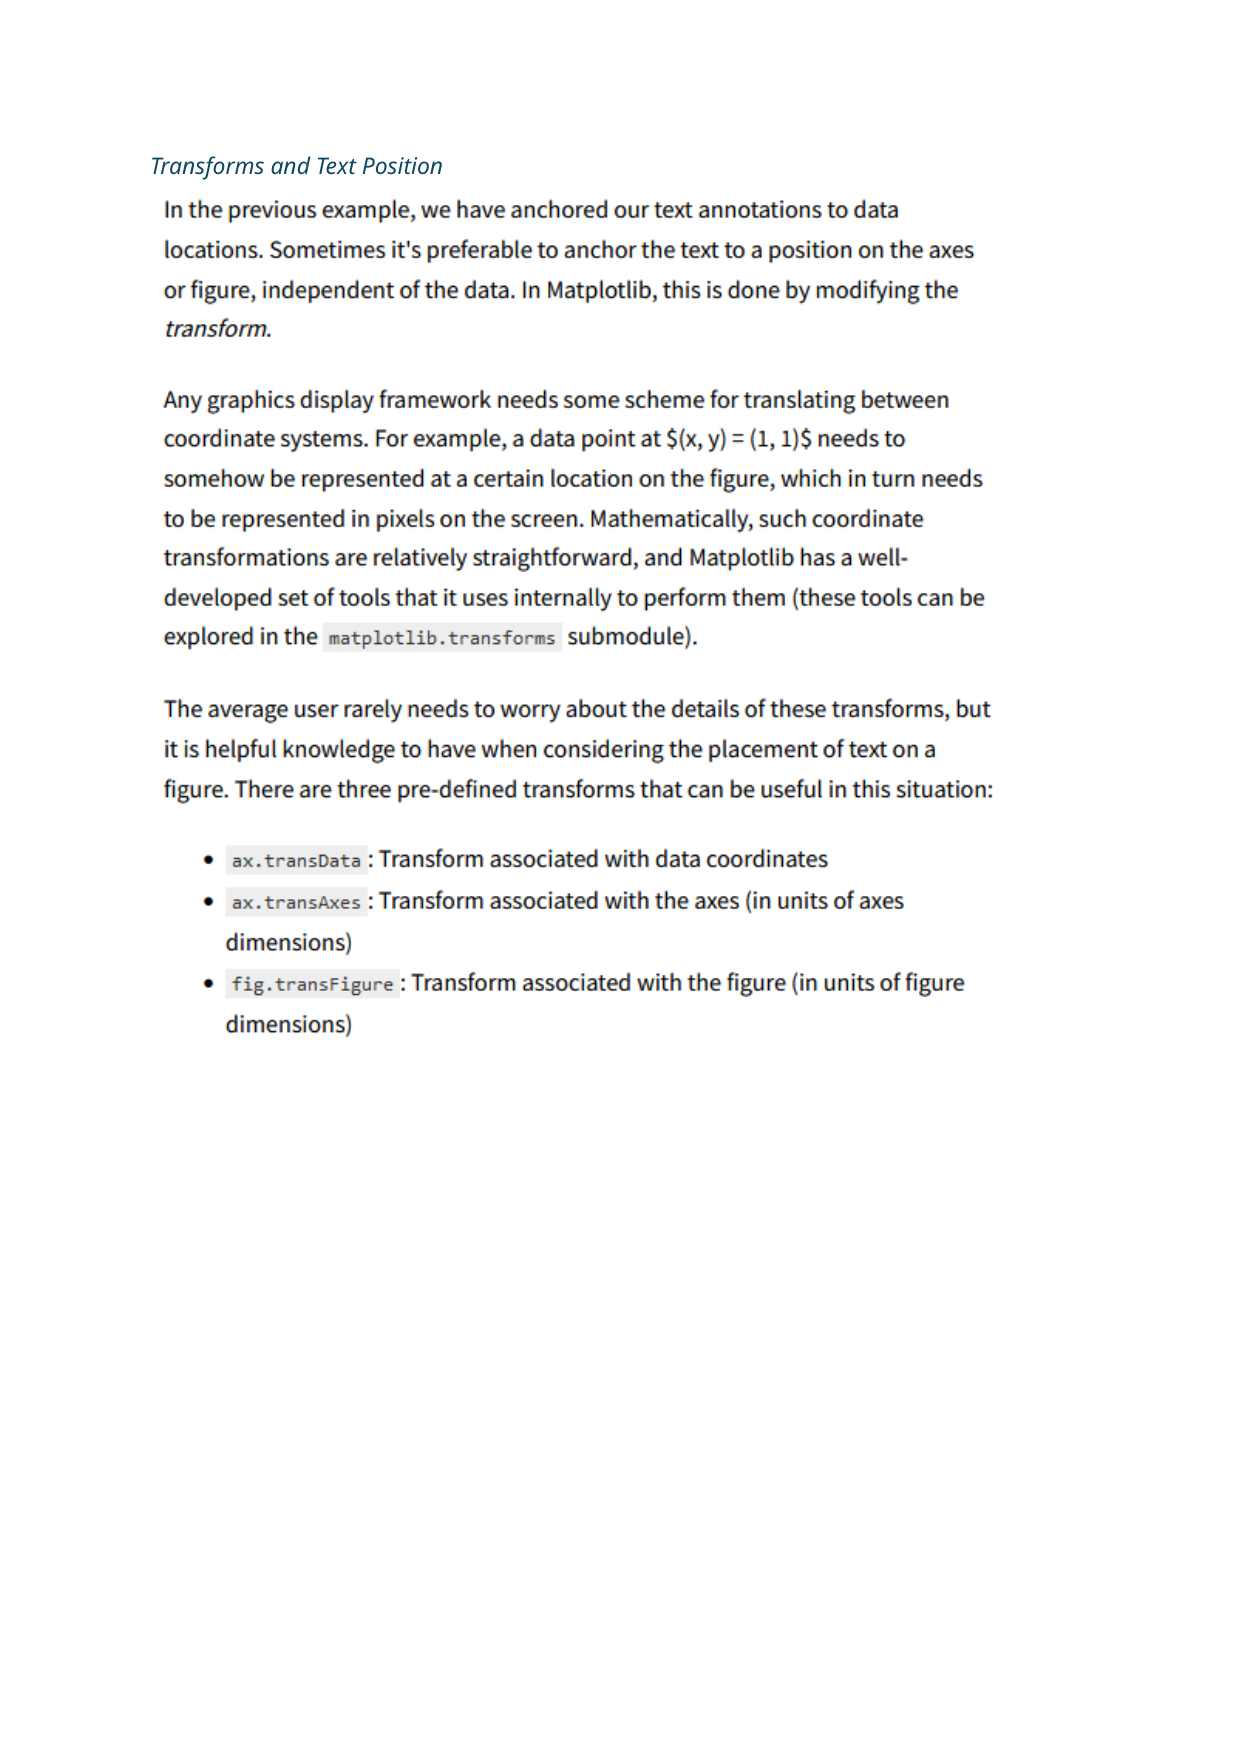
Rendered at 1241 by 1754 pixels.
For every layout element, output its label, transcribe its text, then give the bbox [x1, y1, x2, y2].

subtitle Transforms and Text Position [150, 150, 1090, 181]
picture [150, 187, 1091, 1045]
